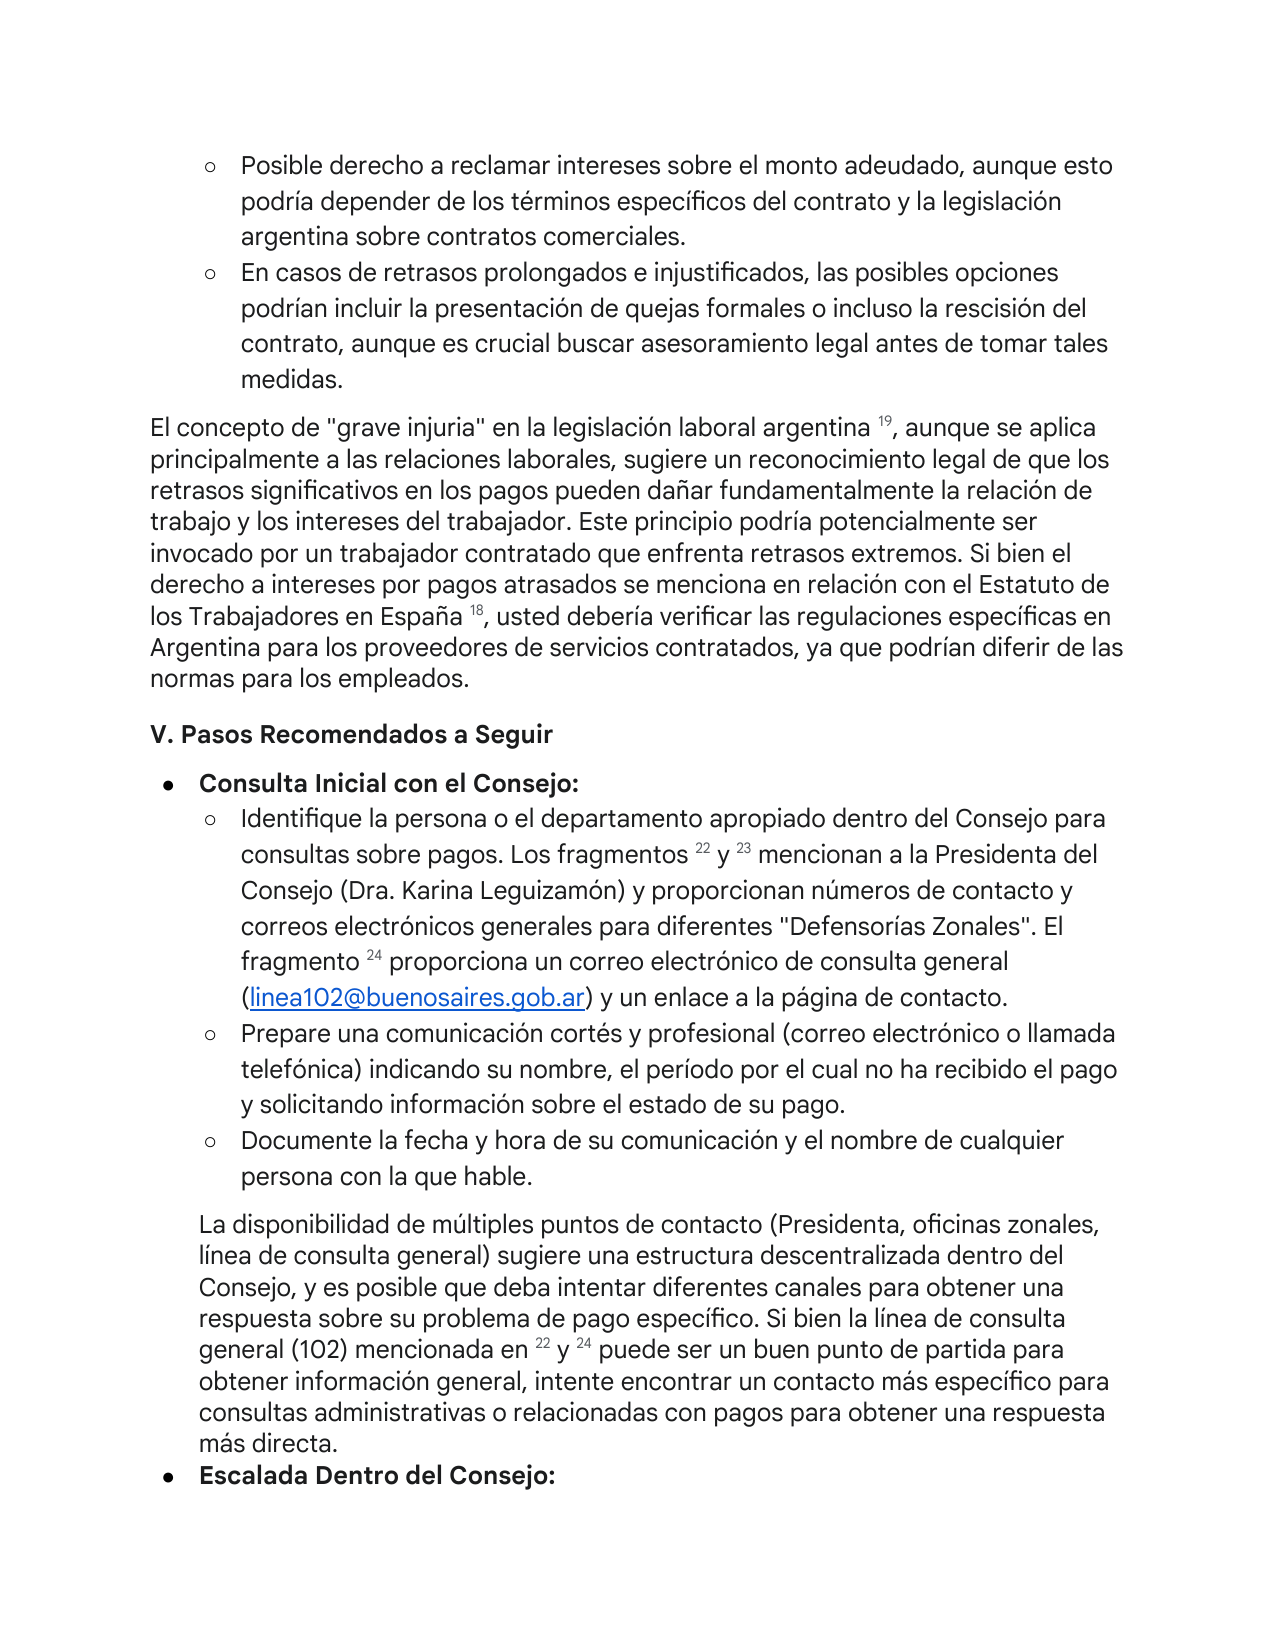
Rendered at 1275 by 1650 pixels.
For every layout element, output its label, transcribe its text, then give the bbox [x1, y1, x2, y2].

list Prepare una comunicación cortés y profesional (correo electrónico o llamada telefónica) indicando su nombre, el período por el cual no ha recibido el pago y solicitando información sobre el estado de su pago. [203, 1018, 1125, 1121]
text V. Pasos Recomendados a Seguir [150, 720, 1125, 751]
list Identifique la persona o el departamento apropiado dentro del Consejo para consultas sobre pagos. Los fragmentos 22 y 23 mencionan a la Presidenta del Consejo (Dra. Karina Leguizamón) y proporcionan números de contacto y correos electrónicos generales para diferentes "Defensorías Zonales". El fragmento 24 proporciona un correo electrónico de consulta general (linea102@buenosaires.gob.ar) y un enlace a la página de contacto. [203, 804, 1125, 1014]
text El concepto de "grave injuria" en la legislación laboral argentina 19, aunque se aplica principalmente a las relaciones laborales, sugiere un reconocimiento legal de que los retrasos significativos en los pagos pueden dañar fundamentalmente la relación de trabajo y los intereses del trabajador. Este principio podría potencialmente ser invocado por un trabajador contratado que enfrenta retrasos extremos. Si bien el derecho a intereses por pagos atrasados se menciona en relación con el Estatuto de los Trabajadores en España 18, usted debería verificar las regulaciones específicas en Argentina para los proveedores de servicios contratados, ya que podrían diferir de las normas para los empleados. [150, 413, 1125, 695]
list Posible derecho a reclamar intereses sobre el monto adeudado, aunque esto podría depender de los términos específicos del contrato y la legislación argentina sobre contratos comerciales. [203, 150, 1125, 253]
list En casos de retrasos prolongados e injustificados, las posibles opciones podrían incluir la presentación de quejas formales o incluso la rescisión del contrato, aunque es crucial buscar asesoramiento legal antes de tomar tales medidas. [203, 257, 1125, 396]
list Consulta Inicial con el Consejo: [161, 768, 1125, 799]
list Escalada Dentro del Consejo: [161, 1460, 1125, 1491]
list Documente la fecha y hora de su comunicación y el nombre de cualquier persona con la que hable. [203, 1125, 1125, 1192]
text La disponibilidad de múltiples puntos de contacto (Presidenta, oficinas zonales, línea de consulta general) sugiere una estructura descentralizada dentro del Consejo, y es posible que deba intentar diferentes canales para obtener una respuesta sobre su problema de pago específico. Si bien la línea de consulta general (102) mencionada en 22 y 24 puede ser un buen punto de partida para obtener información general, intente encontrar un contacto más específico para consultas administrativas o relacionadas con pagos para obtener una respuesta más directa. [198, 1209, 1125, 1460]
